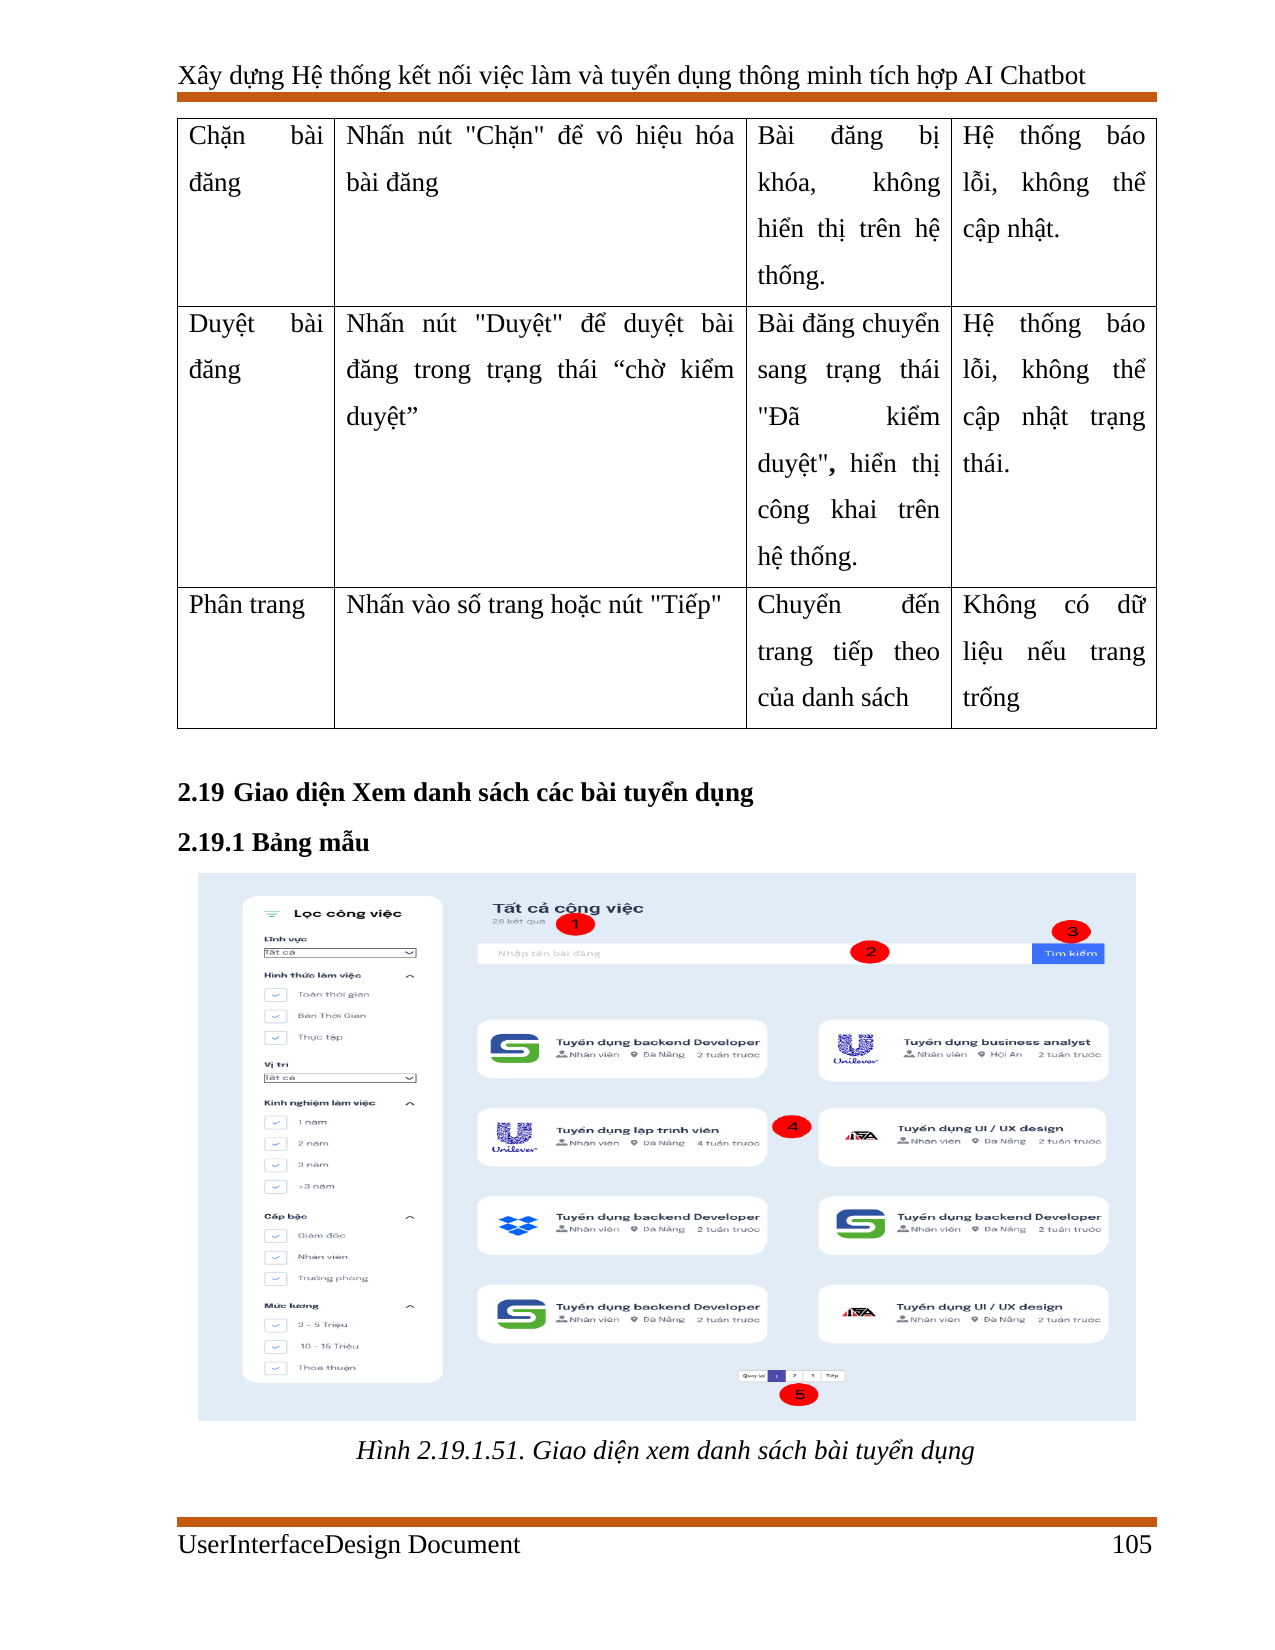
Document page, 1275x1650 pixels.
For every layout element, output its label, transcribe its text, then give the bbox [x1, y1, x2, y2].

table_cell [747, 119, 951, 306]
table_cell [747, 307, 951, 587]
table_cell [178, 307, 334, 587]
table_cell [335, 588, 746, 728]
text Hình 2.19.1.51. Giao diện xem danh sách bài tuyển dụng [177, 1434, 1157, 1466]
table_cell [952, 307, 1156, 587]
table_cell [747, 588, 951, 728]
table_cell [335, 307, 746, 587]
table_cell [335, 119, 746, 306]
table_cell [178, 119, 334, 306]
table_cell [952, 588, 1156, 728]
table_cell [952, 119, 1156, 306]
picture [198, 873, 1136, 1421]
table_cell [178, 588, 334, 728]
subtitle 2.19.1 Bảng mẫu [177, 826, 1157, 858]
subtitle Giao diện Xem danh sách các bài tuyển dụng [177, 776, 1157, 807]
